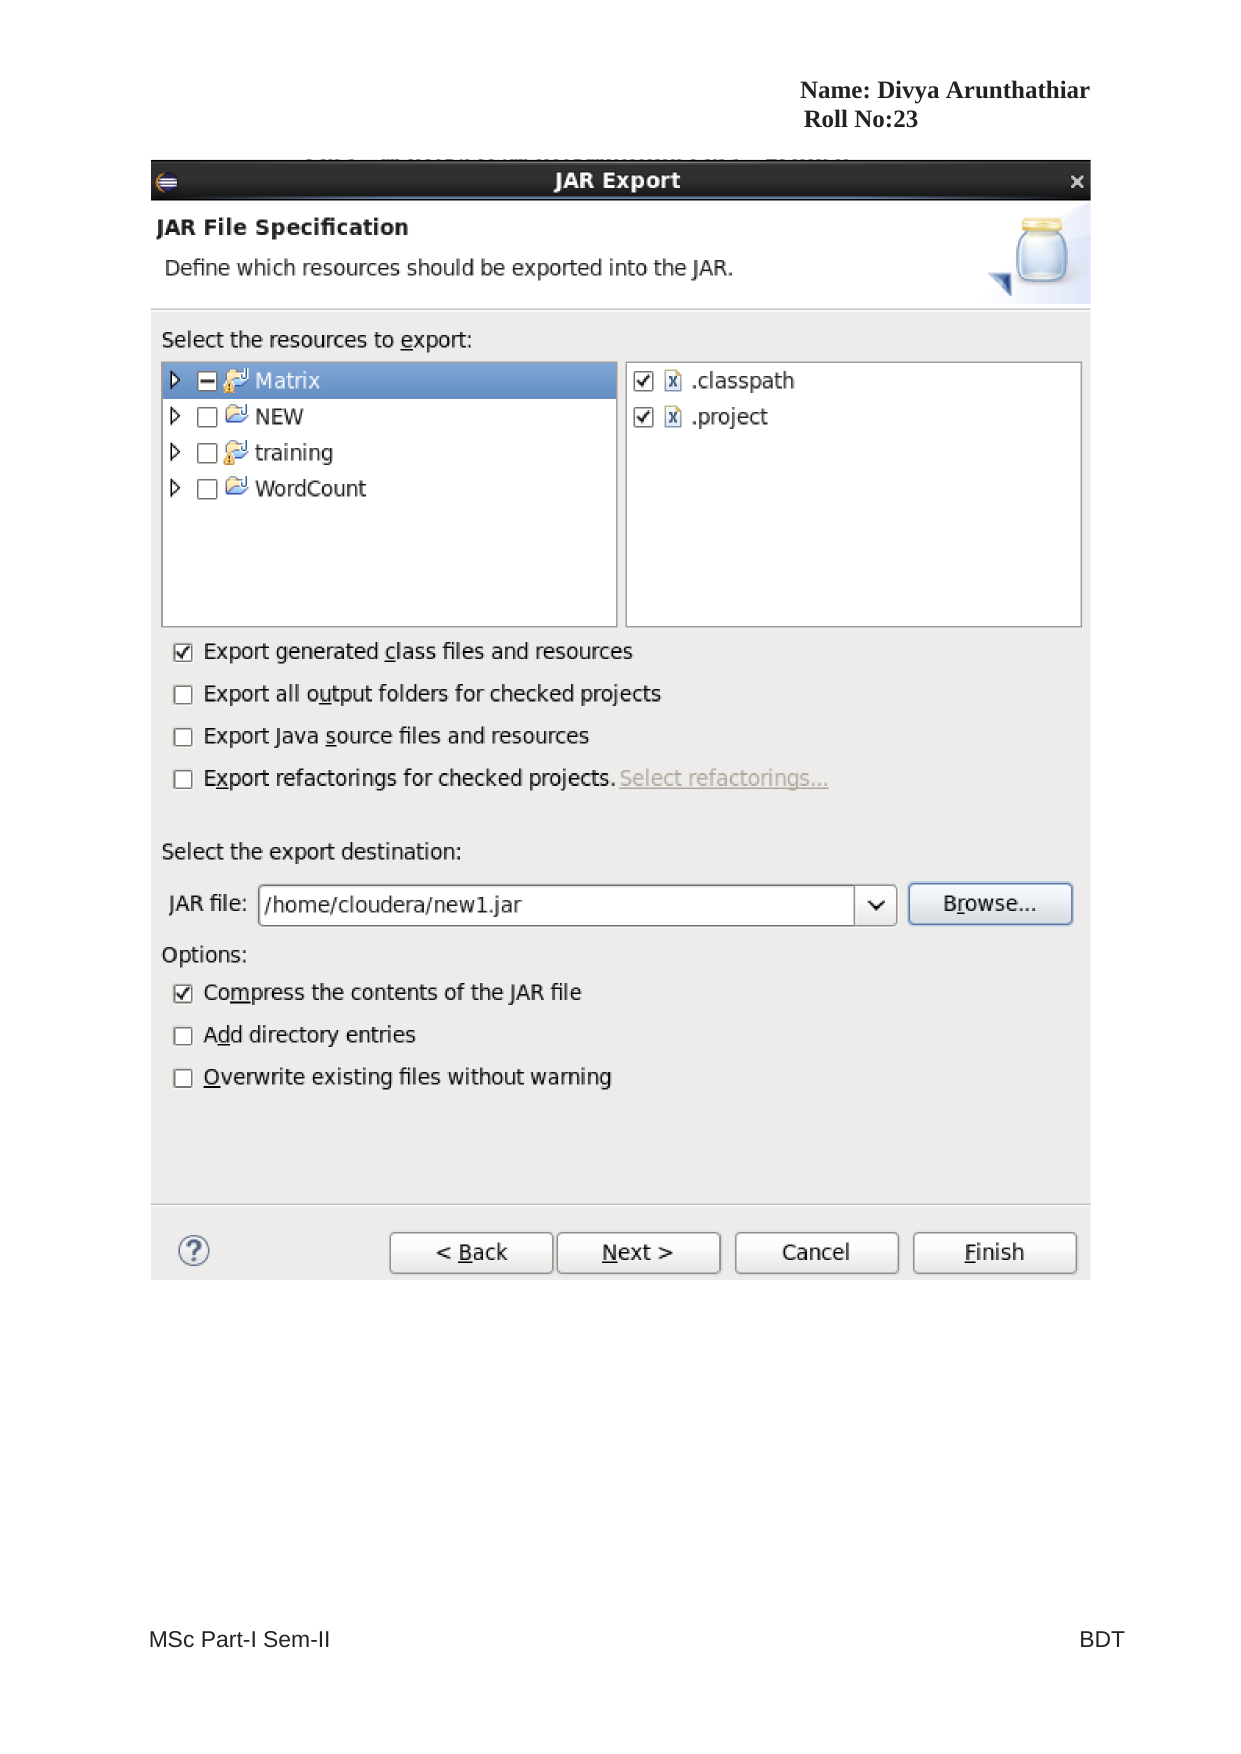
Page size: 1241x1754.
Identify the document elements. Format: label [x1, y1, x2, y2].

picture [150, 158, 1091, 1280]
